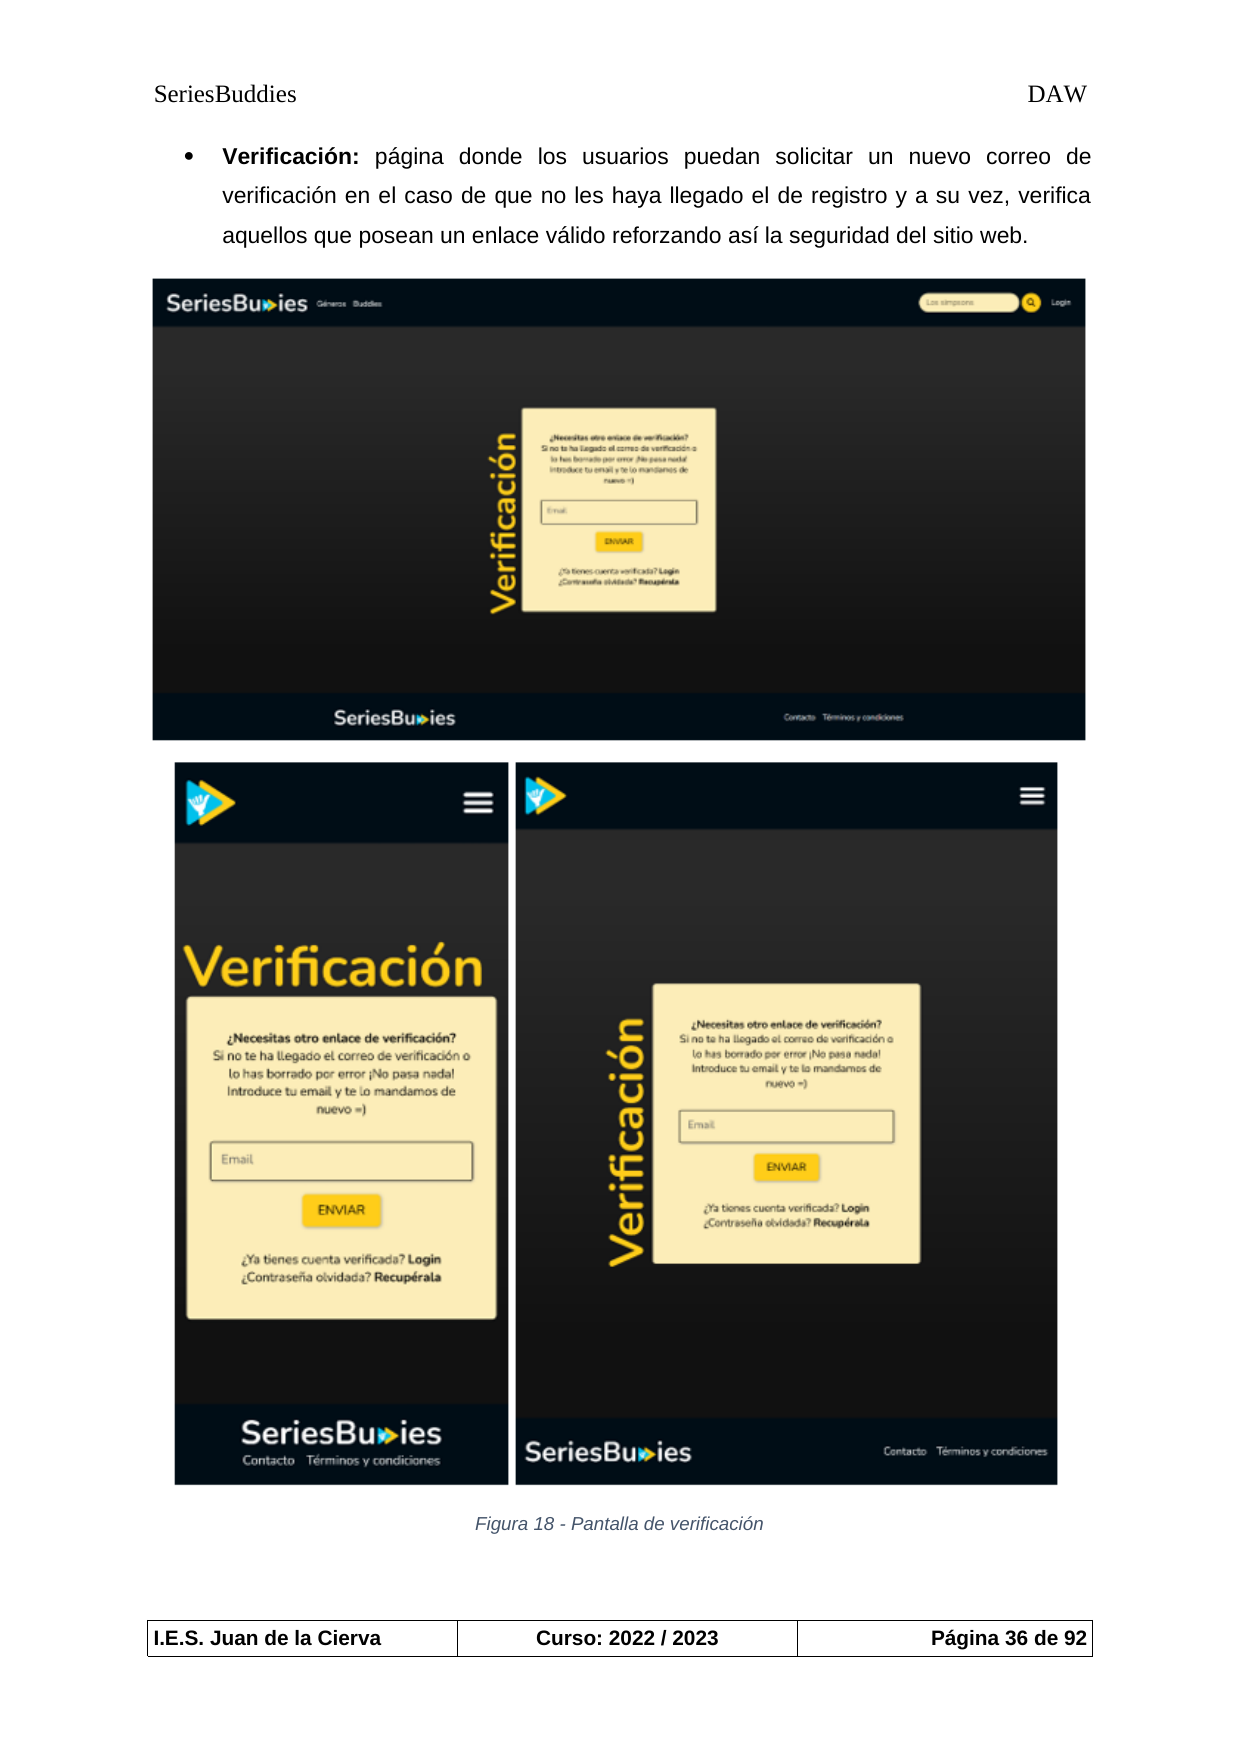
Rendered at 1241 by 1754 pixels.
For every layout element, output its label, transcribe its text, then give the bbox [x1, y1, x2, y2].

list Verificación: página donde los usuarios puedan solicitar un nuevo correo de verificación en el caso de que no les haya llegado el de registro y a su vez, verifica aquellos que posean un enlace válido reforzando así la seguridad del sitio web. [185, 143, 1093, 248]
picture [147, 273, 1093, 1491]
